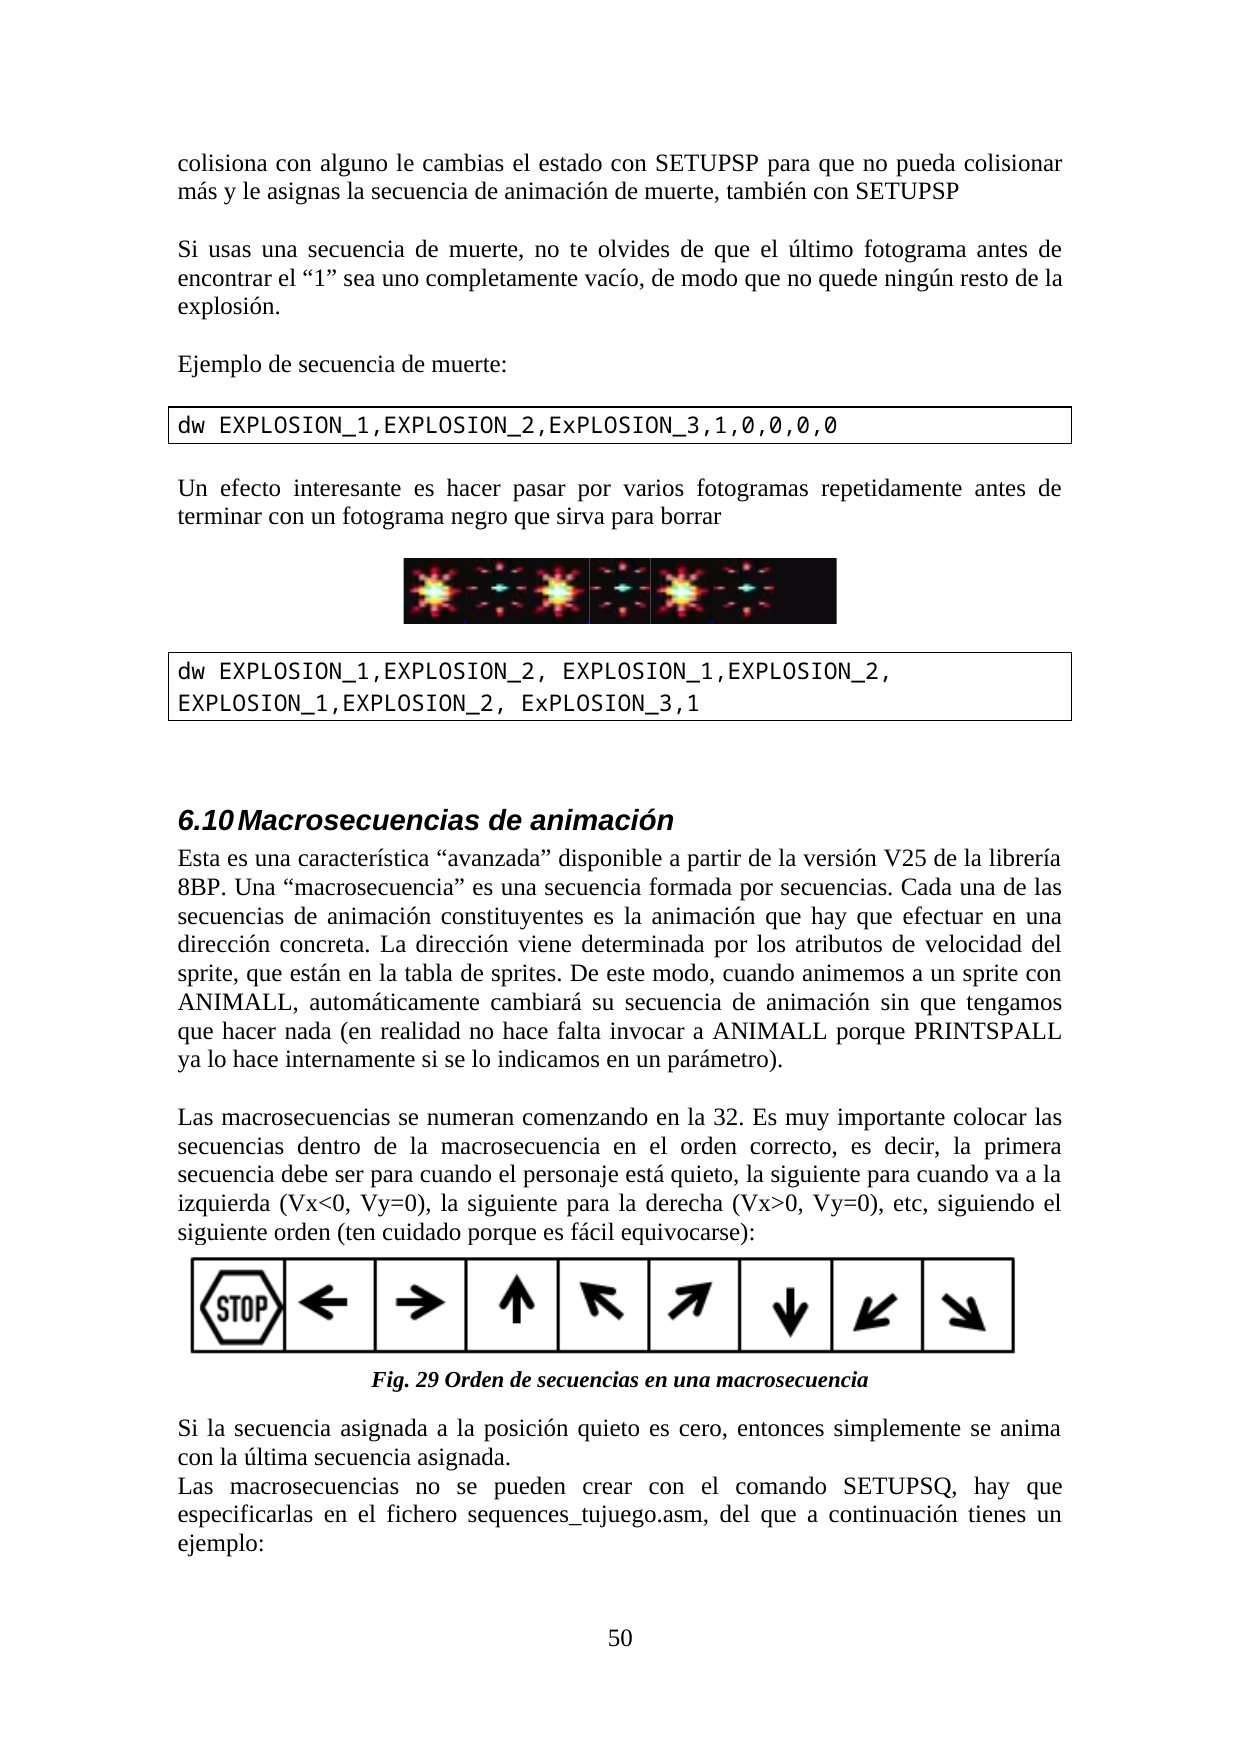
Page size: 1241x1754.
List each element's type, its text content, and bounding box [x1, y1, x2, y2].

text Un efecto interesante es hacer pasar por varios fotogramas repetidamente antes de terminar con un fotograma negro que sirva para borrar [177, 473, 1063, 530]
text dw EXPLOSION_1,EXPLOSION_2, EXPLOSION_1,EXPLOSION_2, EXPLOSION_1,EXPLOSION_2, ExPLOSION_3,1 [169, 653, 1071, 720]
text dw EXPLOSION_1,EXPLOSION_2,ExPLOSION_3,1,0,0,0,0 [169, 408, 1071, 443]
text Si usas una secuencia de muerte, no te olvides de que el último fotograma antes de encontrar el “1” sea uno completamente vacío, de modo que no quede ningún resto de la explosión. [177, 234, 1063, 320]
text Las macrosecuencias se numeran comenzando en la 32. Es muy importante colocar las secuencias dentro de la macrosecuencia en el orden correcto, es decir, la primera secuencia debe ser para cuando el personaje está quieto, la siguiente para cuando va a la izquierda (Vx<0, Vy=0), la siguiente para la derecha (Vx>0, Vy=0), etc, siguiendo el siguiente orden (ten cuidado porque es fácil equivocarse): [177, 1102, 1063, 1246]
picture [403, 558, 837, 624]
picture [177, 1245, 1026, 1366]
text Fig. 28 Orden de secuencias en una macrosecuencia [177, 1366, 1063, 1392]
text Las macrosecuencias no se pueden crear con el comando SETUPSQ, hay que especificarlas en el fichero sequences_tujuego.asm, del que a continuación tienes un ejemplo: [177, 1471, 1063, 1557]
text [177, 148, 1063, 205]
subtitle Macrosecuencias de animación [177, 803, 1063, 837]
text Si la secuencia asignada a la posición quieto es cero, entonces simplemente se anima con la última secuencia asignada. [177, 1413, 1063, 1471]
text Esta es una característica “avanzada” disponible a partir de la versión V25 de la librería 8BP. Una “macrosecuencia” es una secuencia formada por secuencias. Cada una de las secuencias de animación constituyentes es la animación que hay que efectuar en una dirección concreta. La dirección viene determinada por los atributos de velocidad del sprite, que están en la tabla de sprites. De este modo, cuando animemos a un sprite con ANIMALL, automáticamente cambiará su secuencia de animación sin que tengamos que hacer nada (en realidad no hace falta invocar a ANIMALL porque PRINTSPALL ya lo hace internamente si se lo indicamos en un parámetro). [177, 843, 1063, 1073]
text Ejemplo de secuencia de muerte: [177, 349, 1063, 378]
